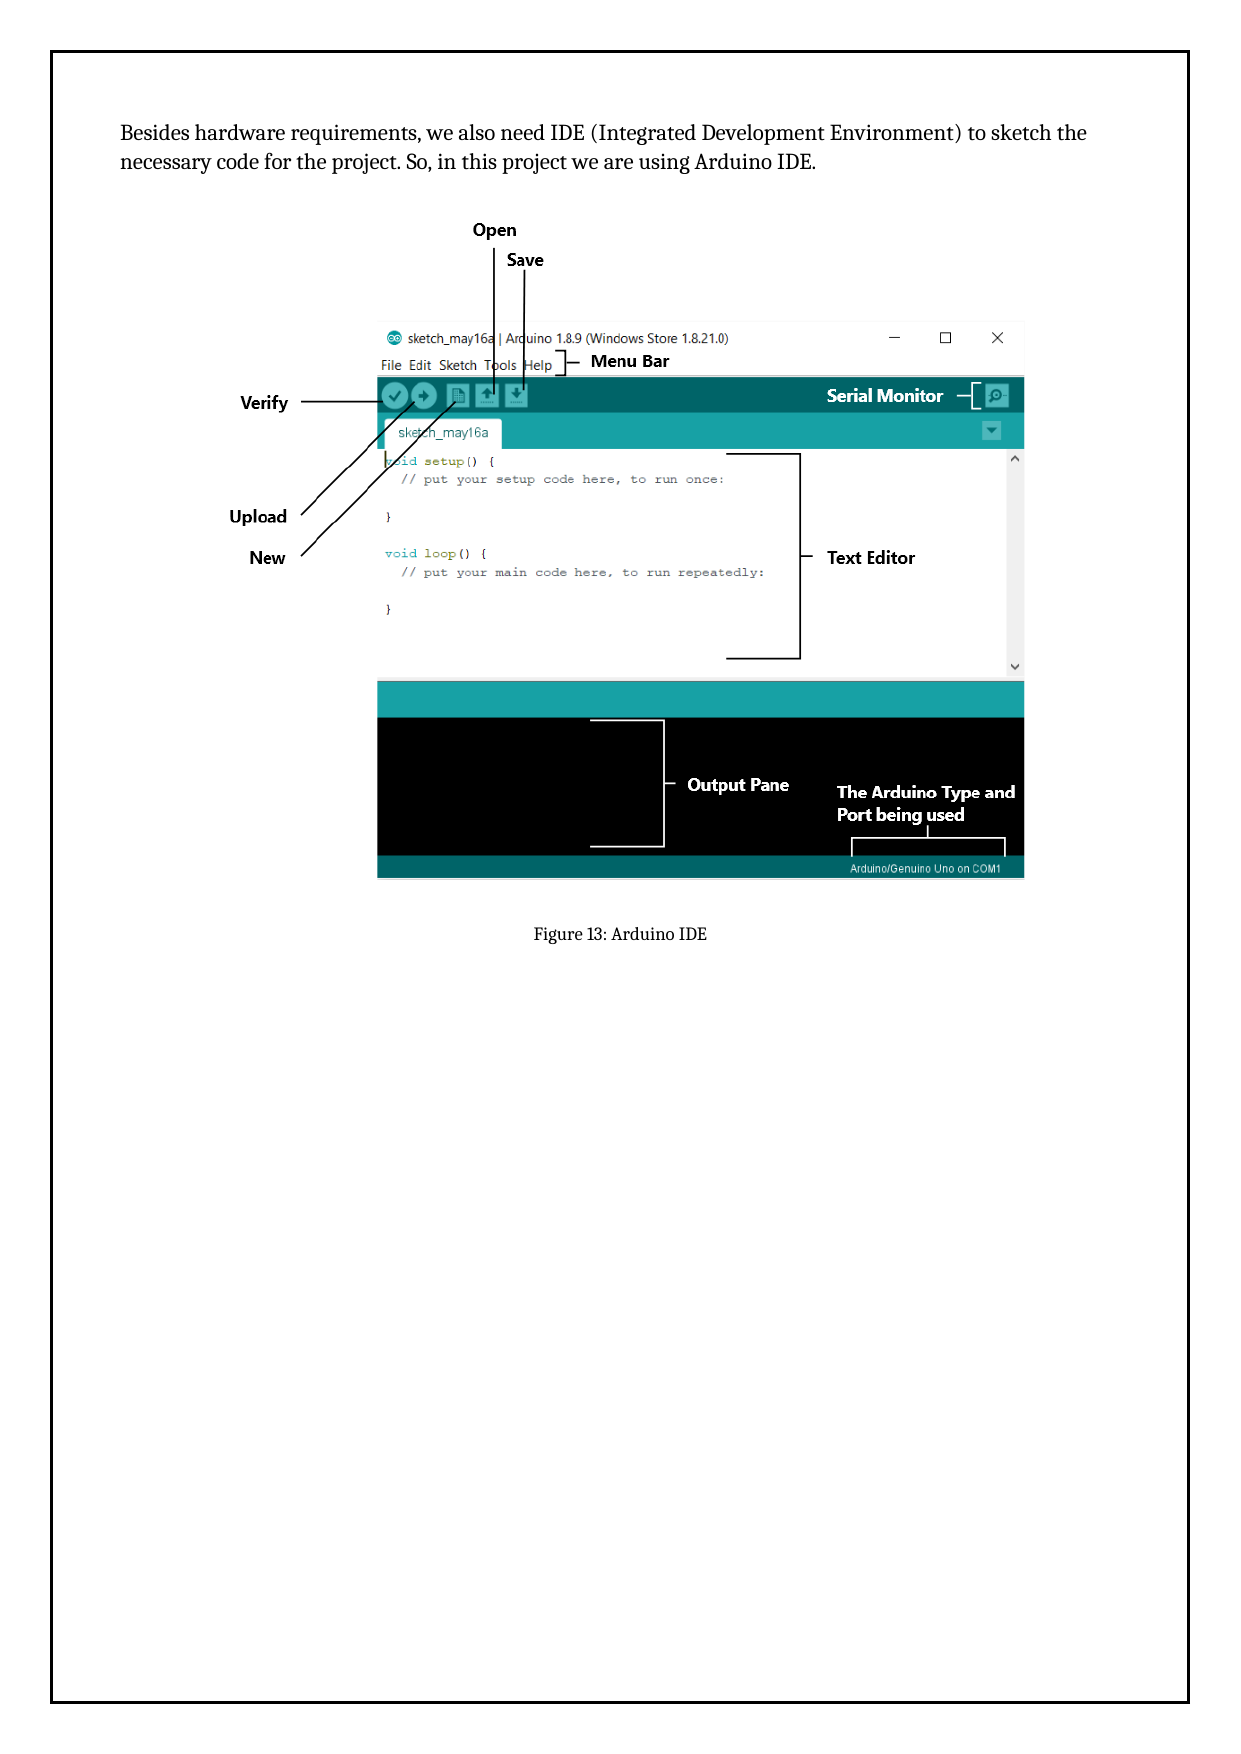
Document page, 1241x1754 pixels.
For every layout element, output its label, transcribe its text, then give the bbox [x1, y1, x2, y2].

picture [165, 193, 1075, 906]
text Figure 13: Arduino IDE [120, 924, 1120, 945]
text Besides hardware requirements, we also need IDE (Integrated Development Environment) to sketch the necessary code for the project. So, in this project we are using Arduino IDE. [120, 120, 1120, 175]
